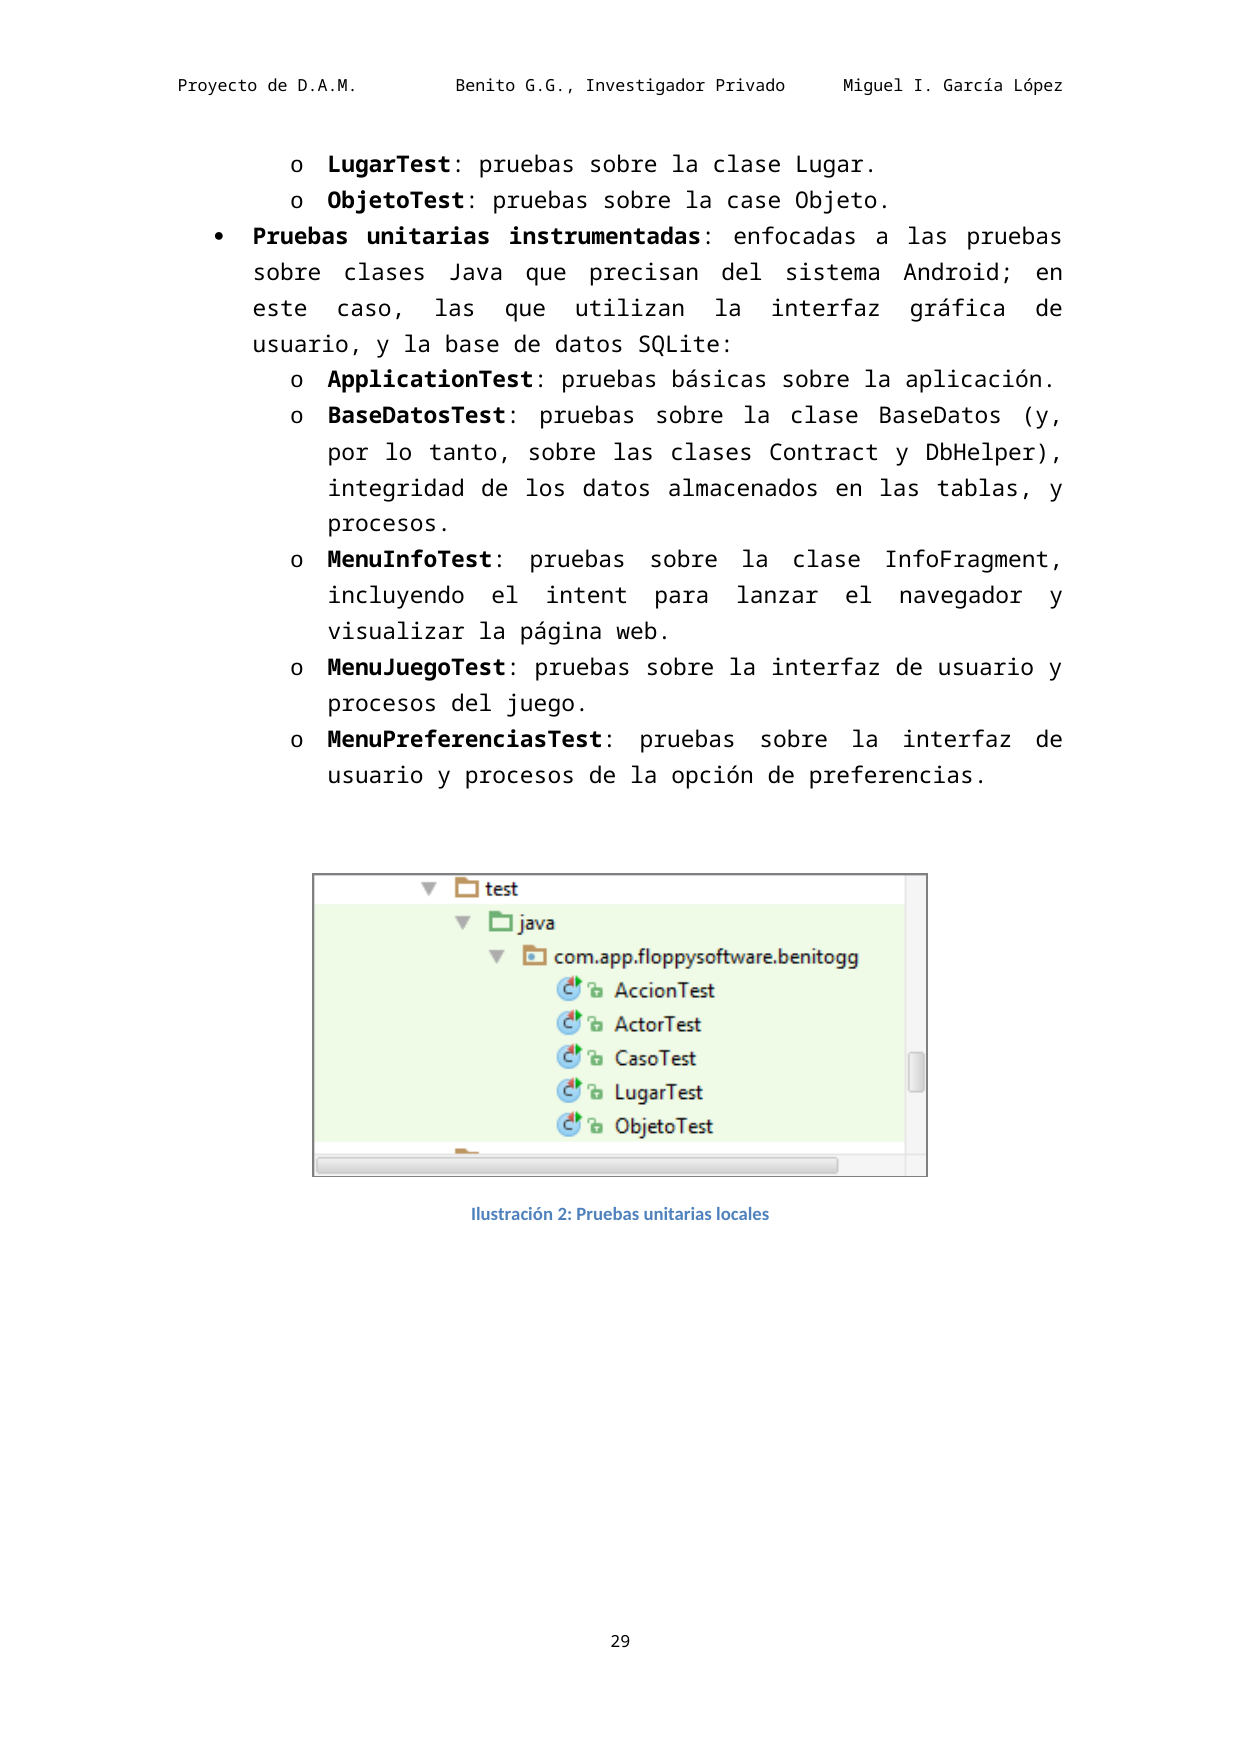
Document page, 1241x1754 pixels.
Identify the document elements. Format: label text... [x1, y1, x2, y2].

list LugarTest: pruebas sobre la clase Lugar. [290, 148, 1063, 179]
list BaseDatosTest: pruebas sobre la clase BaseDatos (y, por lo tanto, sobre las clases Contract y DbHelper), integridad de los datos almacenados en las tablas, y procesos. [290, 399, 1063, 539]
list ObjetoTest: pruebas sobre la case Objeto. [290, 184, 1063, 215]
list ApplicationTest: pruebas básicas sobre la aplicación. [290, 363, 1063, 395]
list MenuInfoTest: pruebas sobre la clase InfoFragment, incluyendo el intent para lanzar el navegador y visualizar la página web. [290, 543, 1063, 647]
list MenuJuegoTest: pruebas sobre la interfaz de usuario y procesos del juego. [290, 651, 1063, 718]
list Pruebas unitarias instrumentadas: enfocadas a las pruebas sobre clases Java que precisan del sistema Android; en este caso, las que utilizan la interfaz gráfica de usuario, y la base de datos SQLite: [215, 220, 1063, 359]
list MenuPreferenciasTest: pruebas sobre la interfaz de usuario y procesos de la opción de preferencias. [290, 723, 1063, 791]
